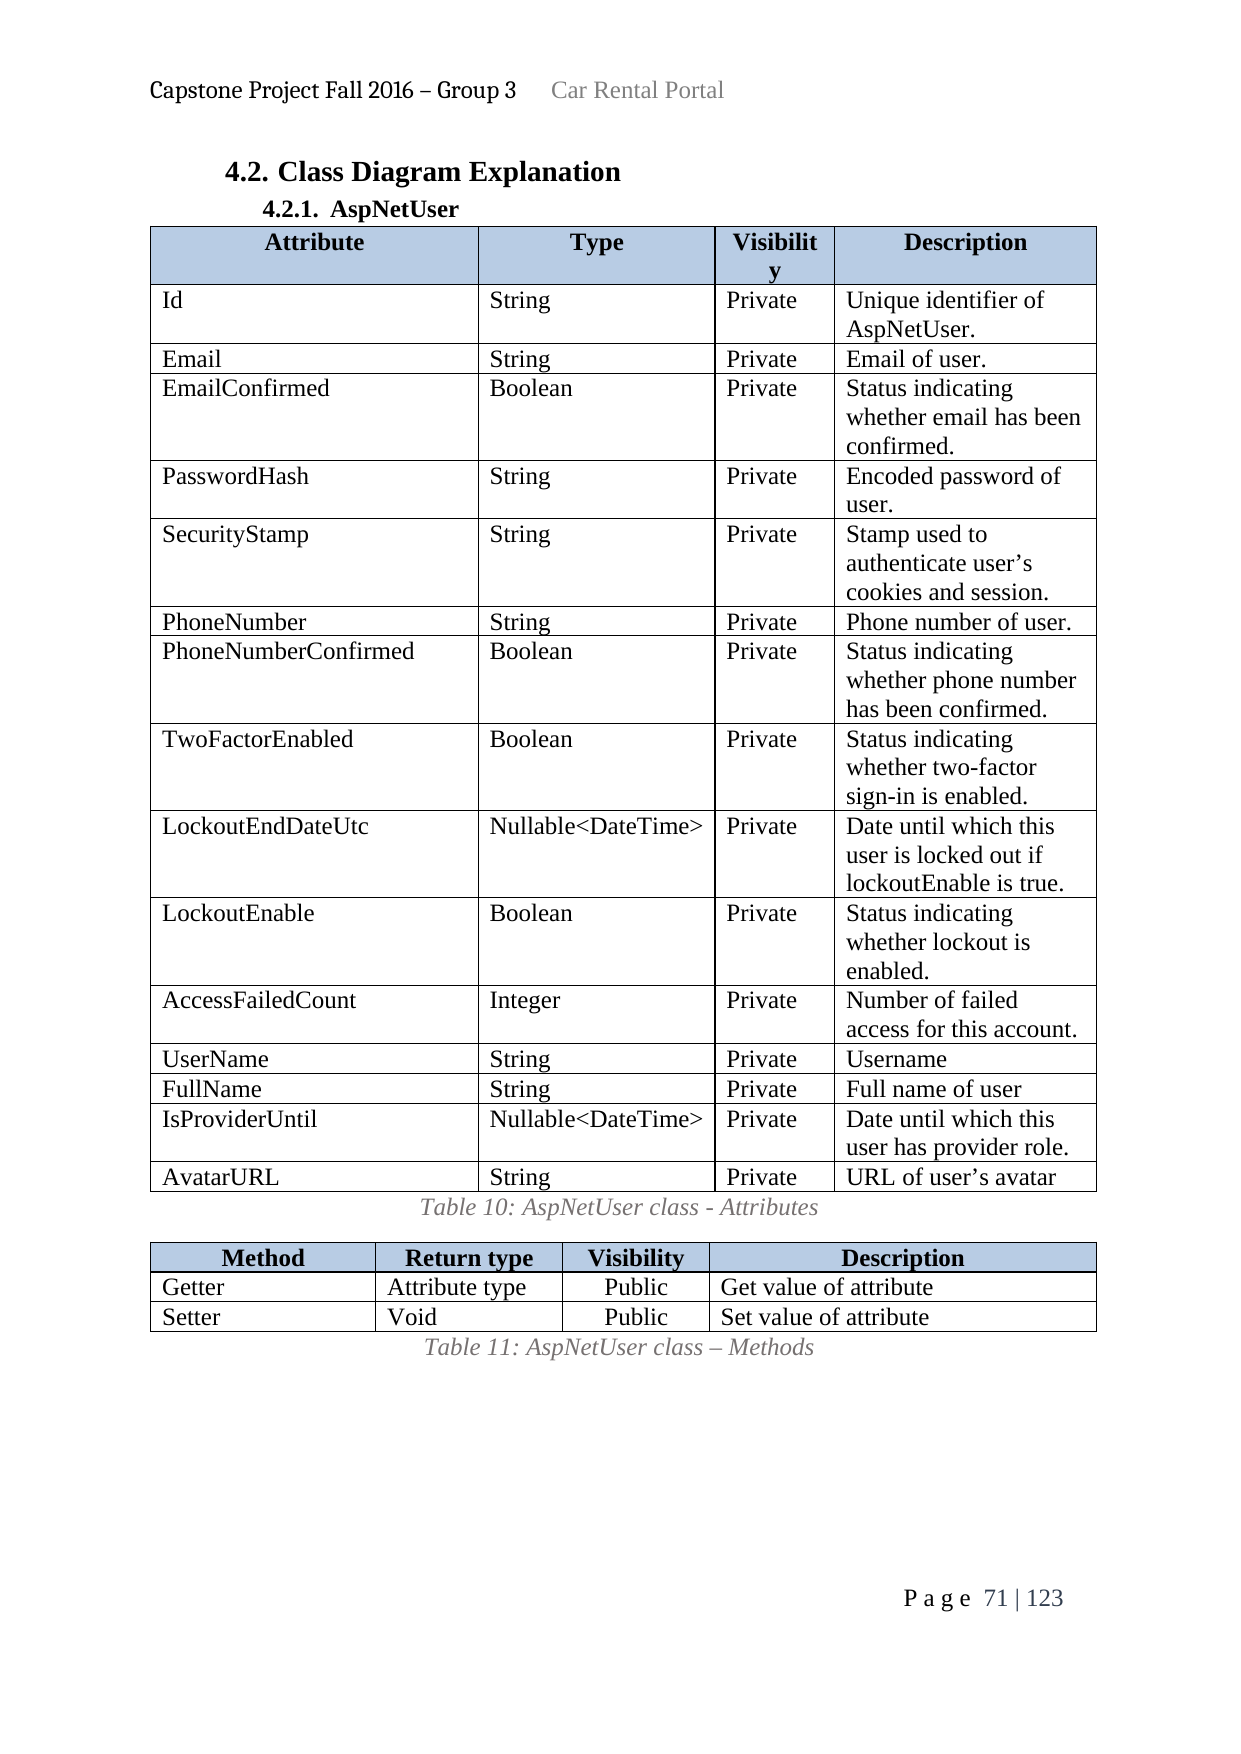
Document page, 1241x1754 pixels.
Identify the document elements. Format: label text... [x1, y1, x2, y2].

table_cell Public [563, 1302, 709, 1331]
table_cell Private [716, 1074, 834, 1103]
table_cell AvatarURL [151, 1162, 478, 1191]
table_cell Full name of user [835, 1074, 1096, 1103]
table_cell Private [716, 344, 834, 372]
table_cell Private [716, 607, 834, 635]
table_cell Phone number of user. [835, 607, 1096, 635]
table_cell Private [716, 285, 834, 343]
table_cell Boolean [479, 636, 714, 723]
table_header Method [151, 1243, 375, 1271]
table_header Attribute [151, 227, 478, 284]
table_cell EmailConfirmed [151, 374, 478, 460]
table_cell LockoutEnable [151, 898, 478, 984]
table_cell LockoutEndDateUtc [151, 811, 478, 897]
table_cell Id [151, 285, 478, 343]
table_cell String [479, 1044, 714, 1073]
table_cell UserName [151, 1044, 478, 1073]
table_cell FullName [151, 1074, 478, 1103]
subtitle AspNetUser [262, 194, 1090, 223]
table_cell Get value of attribute [710, 1273, 1096, 1301]
table_cell Setter [151, 1302, 375, 1331]
table_cell String [479, 1074, 714, 1103]
text Table 10: AspNetUser class - Attributes [150, 1192, 1090, 1221]
table_cell TwoFactorEnabled [151, 724, 478, 810]
table_header Return type [376, 1243, 562, 1271]
table_cell SecurityStamp [151, 519, 478, 606]
table_cell String [479, 519, 714, 606]
table_cell Date until which this user has provider role. [835, 1104, 1096, 1161]
table_cell Public [563, 1273, 709, 1301]
table_header Description [710, 1243, 1096, 1271]
table_cell Date until which this user is locked out if lockoutEnable is true. [835, 811, 1096, 897]
table_header Visibility [716, 227, 834, 284]
table_cell AccessFailedCount [151, 986, 478, 1043]
table_cell Private [716, 636, 834, 723]
table_cell Email of user. [835, 344, 1096, 372]
table_cell Email [151, 344, 478, 372]
table_cell String [479, 607, 714, 635]
table_cell String [479, 1162, 714, 1191]
table_cell Private [716, 986, 834, 1043]
table_cell PhoneNumberConfirmed [151, 636, 478, 723]
table_cell Nullable<DateTime> [479, 1104, 714, 1161]
table_cell PhoneNumber [151, 607, 478, 635]
table_header Type [479, 227, 714, 284]
table_cell Boolean [479, 724, 714, 810]
table_cell Integer [479, 986, 714, 1043]
table_cell String [479, 461, 714, 518]
table_cell Boolean [479, 374, 714, 460]
table_cell Encoded password of user. [835, 461, 1096, 518]
table_cell IsProviderUntil [151, 1104, 478, 1161]
table_cell Private [716, 1104, 834, 1161]
table_cell Private [716, 898, 834, 984]
table_cell Unique identifier of AspNetUser. [835, 285, 1096, 343]
table_cell Nullable<DateTime> [479, 811, 714, 897]
table_cell String [479, 344, 714, 372]
table_cell Getter [151, 1273, 375, 1301]
table_cell Number of failed access for this account. [835, 986, 1096, 1043]
table_cell Private [716, 519, 834, 606]
table_cell URL of user’s avatar [835, 1162, 1096, 1191]
table_cell Private [716, 724, 834, 810]
table_cell Private [716, 374, 834, 460]
table_header Visibility [563, 1243, 709, 1271]
subtitle Class Diagram Explanation [225, 154, 1090, 188]
table_cell Status indicating whether lockout is enabled. [835, 898, 1096, 984]
table_cell Status indicating whether two-factor sign-in is enabled. [835, 724, 1096, 810]
text Table 11: AspNetUser class – Methods [150, 1332, 1090, 1361]
table_cell Private [716, 1162, 834, 1191]
table_cell Private [716, 1044, 834, 1073]
table_cell String [479, 285, 714, 343]
table_cell Private [716, 811, 834, 897]
table_cell Username [835, 1044, 1096, 1073]
table_cell Status indicating whether email has been confirmed. [835, 374, 1096, 460]
table_header Description [835, 227, 1096, 284]
table_cell Boolean [479, 898, 714, 984]
table_cell Set value of attribute [710, 1302, 1096, 1331]
table_cell PasswordHash [151, 461, 478, 518]
table_cell Status indicating whether phone number has been confirmed. [835, 636, 1096, 723]
table_cell Private [716, 461, 834, 518]
table_cell Stamp used to authenticate user’s cookies and session. [835, 519, 1096, 606]
table_cell Void [376, 1302, 562, 1331]
table_cell Attribute type [376, 1273, 562, 1301]
